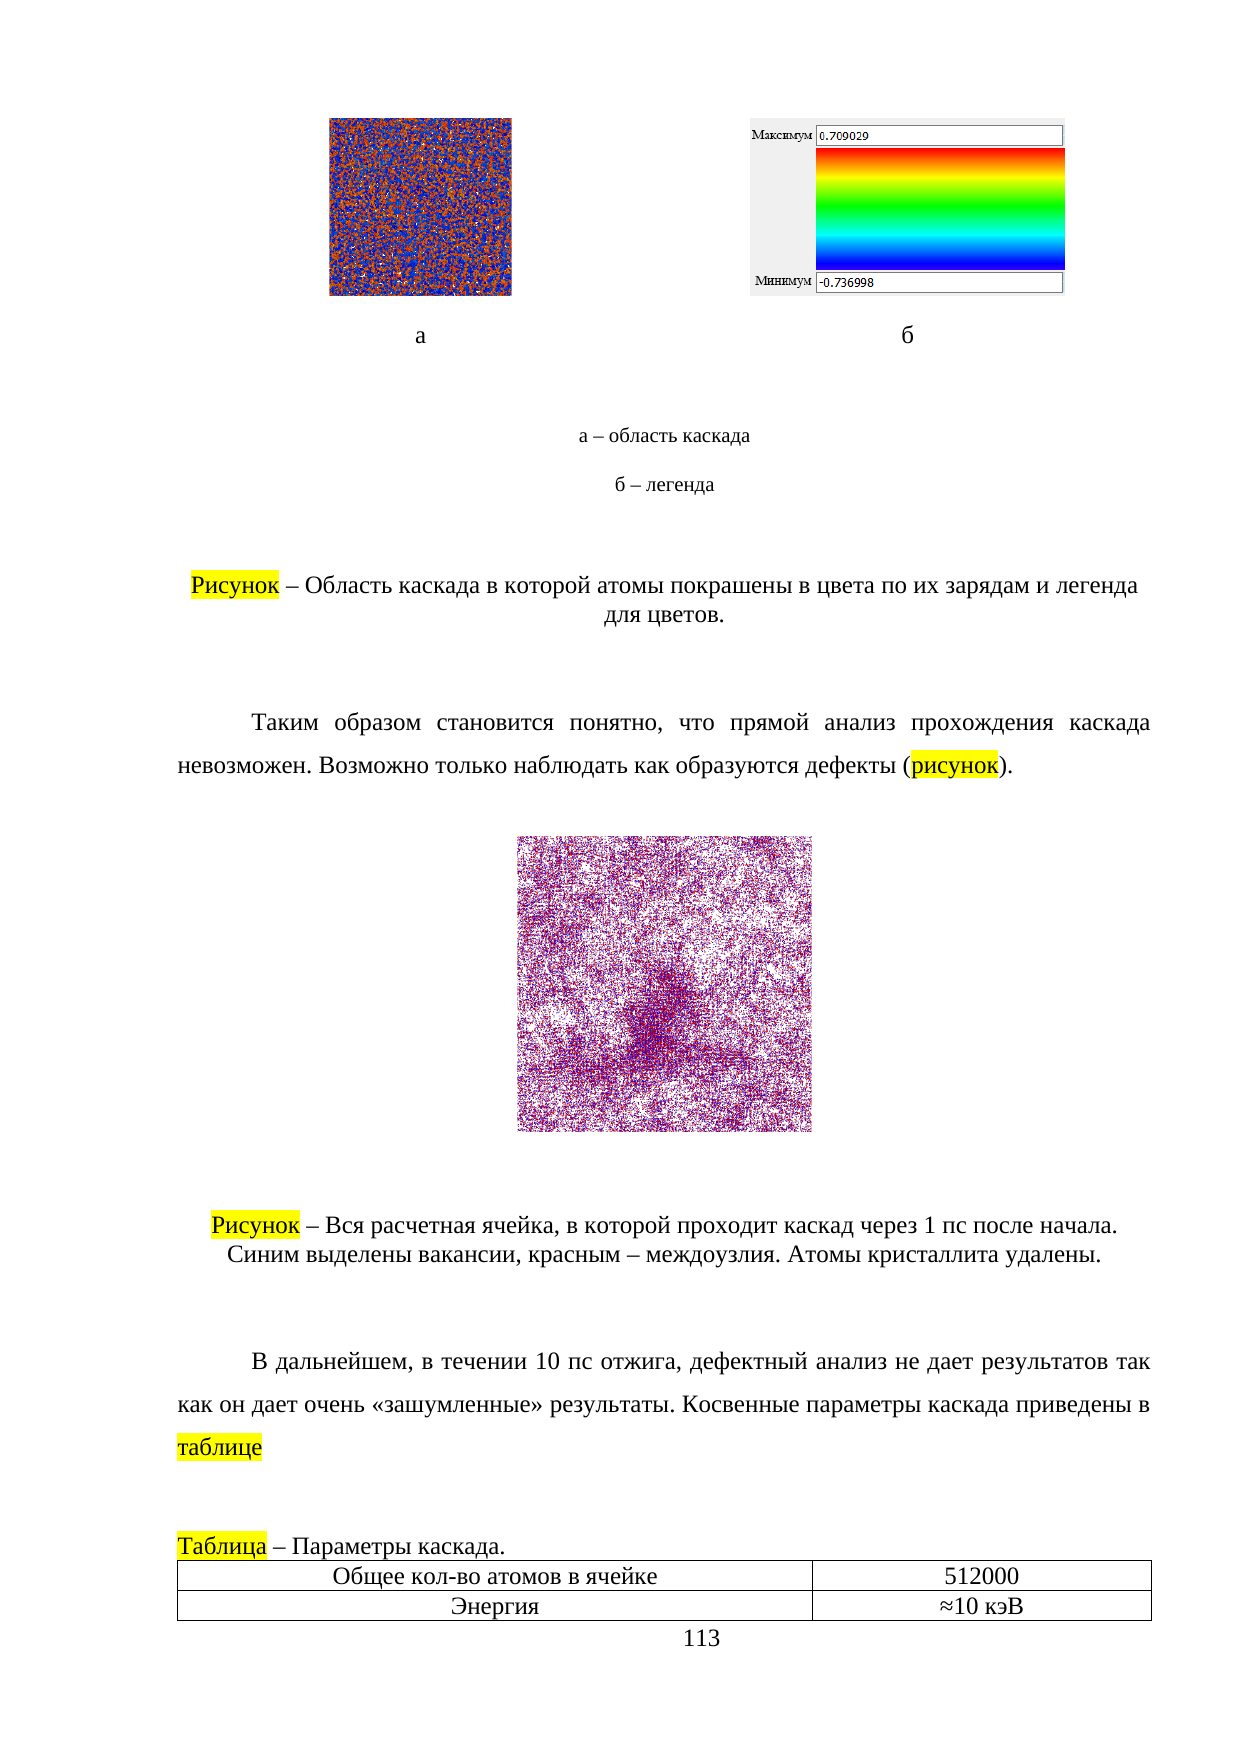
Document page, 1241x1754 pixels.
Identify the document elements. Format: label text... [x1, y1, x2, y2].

text В дальнейшем, в течении 10 пс отжига, дефектный анализ не дает результатов так как он дает очень «зашумленные» результаты. Косвенные параметры каскада приведены в таблице [177, 1346, 1152, 1461]
text а – область каскада [177, 423, 1152, 447]
table_header а [177, 118, 664, 374]
picture [749, 118, 1065, 296]
picture [329, 118, 512, 296]
table_header Общее кол-во атомов в ячейке [178, 1561, 812, 1590]
table_cell ≈10 кэВ [813, 1591, 1151, 1619]
text б – легенда [177, 472, 1152, 496]
text Рисунок – Вся расчетная ячейка, в которой проходит каскад через 1 пс после начала. Синим выделены вакансии, красным – междоузлия. Атомы кристаллита удалены. [177, 1210, 1152, 1267]
text Таким образом становится понятно, что прямой анализ прохождения каскада невозможен. Возможно только наблюдать как образуются дефекты (рисунок). [177, 707, 1152, 778]
text Таблица – Параметры каскада. [267, 1531, 1152, 1560]
text Рисунок – Область каскада в которой атомы покрашены в цвета по их зарядам и легенда для цветов. [177, 570, 1152, 628]
table_header б [664, 118, 1151, 374]
table_cell Энергия [178, 1591, 812, 1619]
table_header 512000 [813, 1561, 1151, 1590]
picture [517, 836, 812, 1132]
